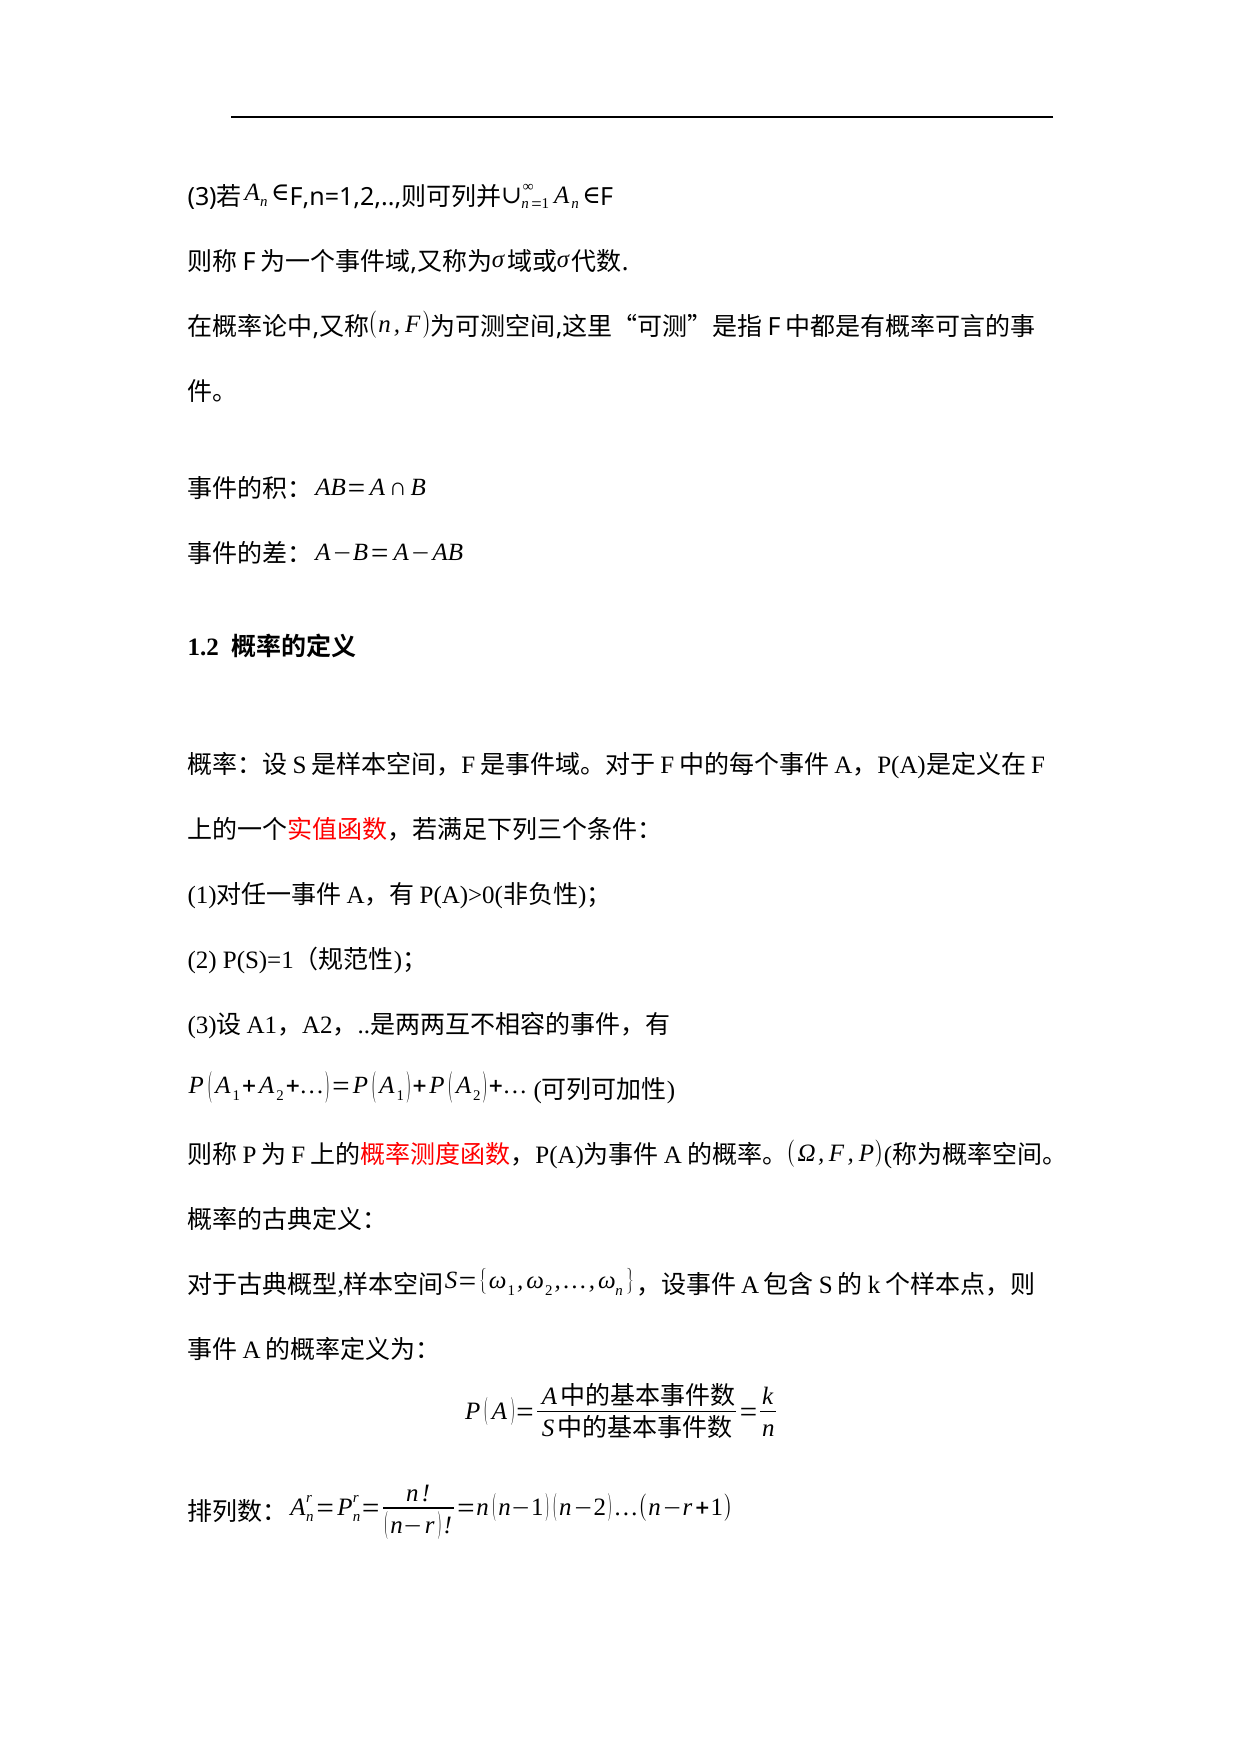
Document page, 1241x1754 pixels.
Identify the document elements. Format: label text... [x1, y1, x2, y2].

text (3)设A1，A2，..是两两互不相容的事件，有 [187, 990, 1053, 1055]
text 概率：设S是样本空间，F是事件域。对于F中的每个事件A，P(A)是定义在F上的一个实值函数，若满足下列三个条件： [187, 730, 1053, 860]
text 则称F为一个事件域,又称为域或代数. [187, 227, 1053, 292]
subtitle 概率的定义 [187, 612, 1053, 677]
text 则称P为F上的概率测度函数，P(A)为事件A的概率。(称为概率空间。 [187, 1120, 1053, 1185]
text (2) P(S)=1（规范性)； [187, 925, 1053, 990]
text 对于古典概型,样本空间，设事件A包含S的k个样本点，则事件A的概率定义为： [187, 1250, 1053, 1380]
text (1)对任一事件A，有P(A)>0(非负性)； [187, 860, 1053, 925]
text 排列数： [187, 1478, 1053, 1543]
text (3)若F,n=1,2,..,则可列并F [187, 162, 1053, 227]
text 概率的古典定义： [187, 1185, 1053, 1250]
text 在概率论中,又称为可测空间,这里“可测”是指F中都是有概率可言的事件。 [187, 292, 1053, 422]
text (可列可加性) [187, 1055, 1053, 1120]
text 事件的积： [187, 454, 1053, 519]
text 事件的差： [187, 519, 1053, 584]
